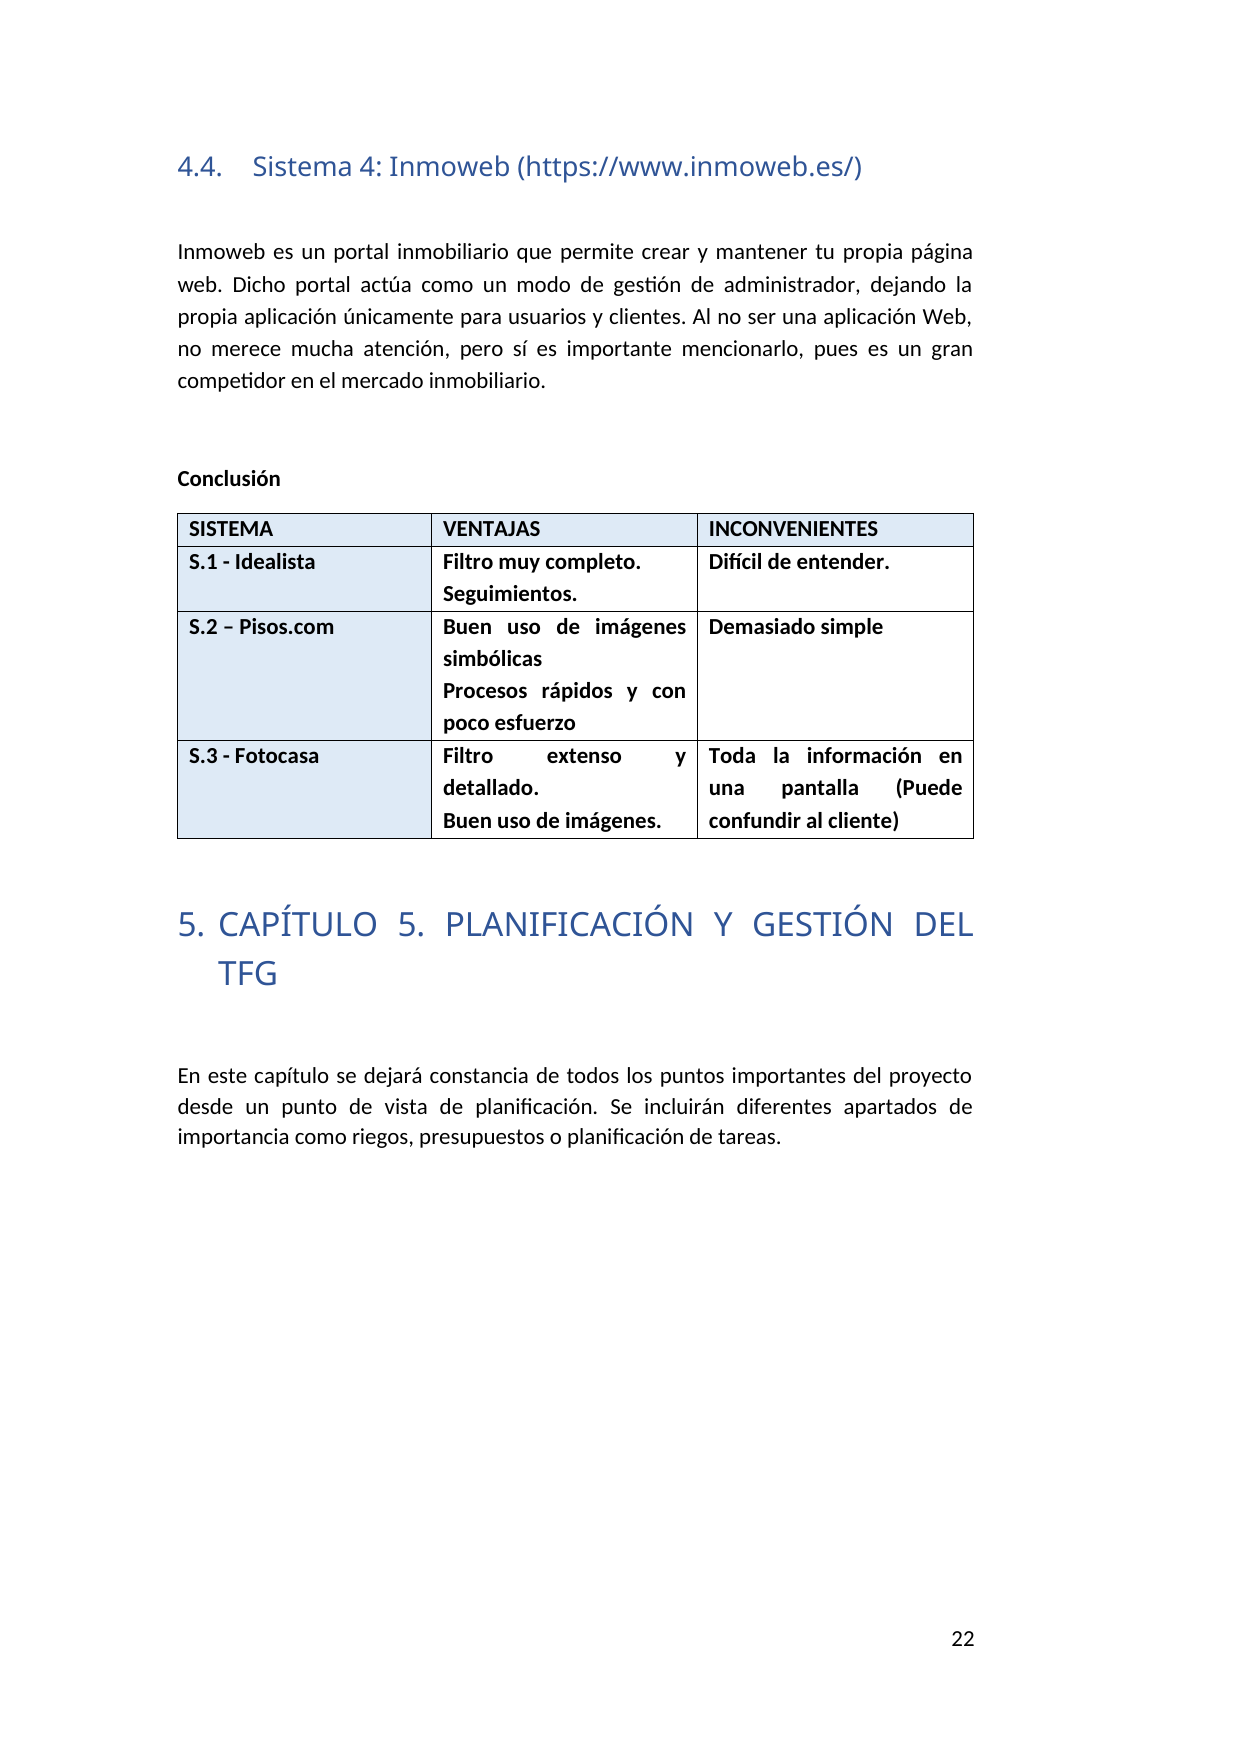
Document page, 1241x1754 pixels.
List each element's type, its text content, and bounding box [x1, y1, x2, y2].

table_cell Demasiado simple [698, 612, 973, 740]
table_cell S.1 - Idealista [178, 547, 431, 611]
table_cell Difícil de entender. [698, 547, 973, 611]
table_header INCONVENIENTES [698, 514, 973, 546]
text Inmoweb es un portal inmobiliario que permite crear y mantener tu propia página web. Dicho portal actúa como un modo de gestión de administrador, dejando la propia aplicación únicamente para usuarios y clientes. Al no ser una aplicación Web, no merece mucha atención, pero sí es importante mencionarlo, pues es un gran competidor en el mercado inmobiliario. [177, 237, 974, 394]
subtitle CAPÍTULO 5. PLANIFICACIÓN Y GESTIÓN DEL TFG [177, 901, 974, 996]
table_header VENTAJAS [432, 514, 697, 546]
table_cell Filtro muy completo. Seguimientos. [432, 547, 697, 611]
table_cell S.3 - Fotocasa [178, 741, 431, 838]
table_cell Buen uso de imágenes simbólicas Procesos rápidos y con poco esfuerzo [432, 612, 697, 740]
table_cell Filtro extenso y detallado. Buen uso de imágenes. [432, 741, 697, 838]
subtitle Sistema 4: Inmoweb (https://www.inmoweb.es/) [177, 148, 974, 184]
table_cell Toda la información en una pantalla (Puede confundir al cliente) [698, 741, 973, 838]
table_header SISTEMA [178, 514, 431, 546]
text En este capítulo se dejará constancia de todos los puntos importantes del proyecto desde un punto de vista de planificación. Se incluirán diferentes apartados de importancia como riegos, presupuestos o planificación de tareas. [177, 1062, 974, 1150]
text Conclusión [177, 464, 974, 492]
table_cell S.2 – Pisos.com [178, 612, 431, 740]
